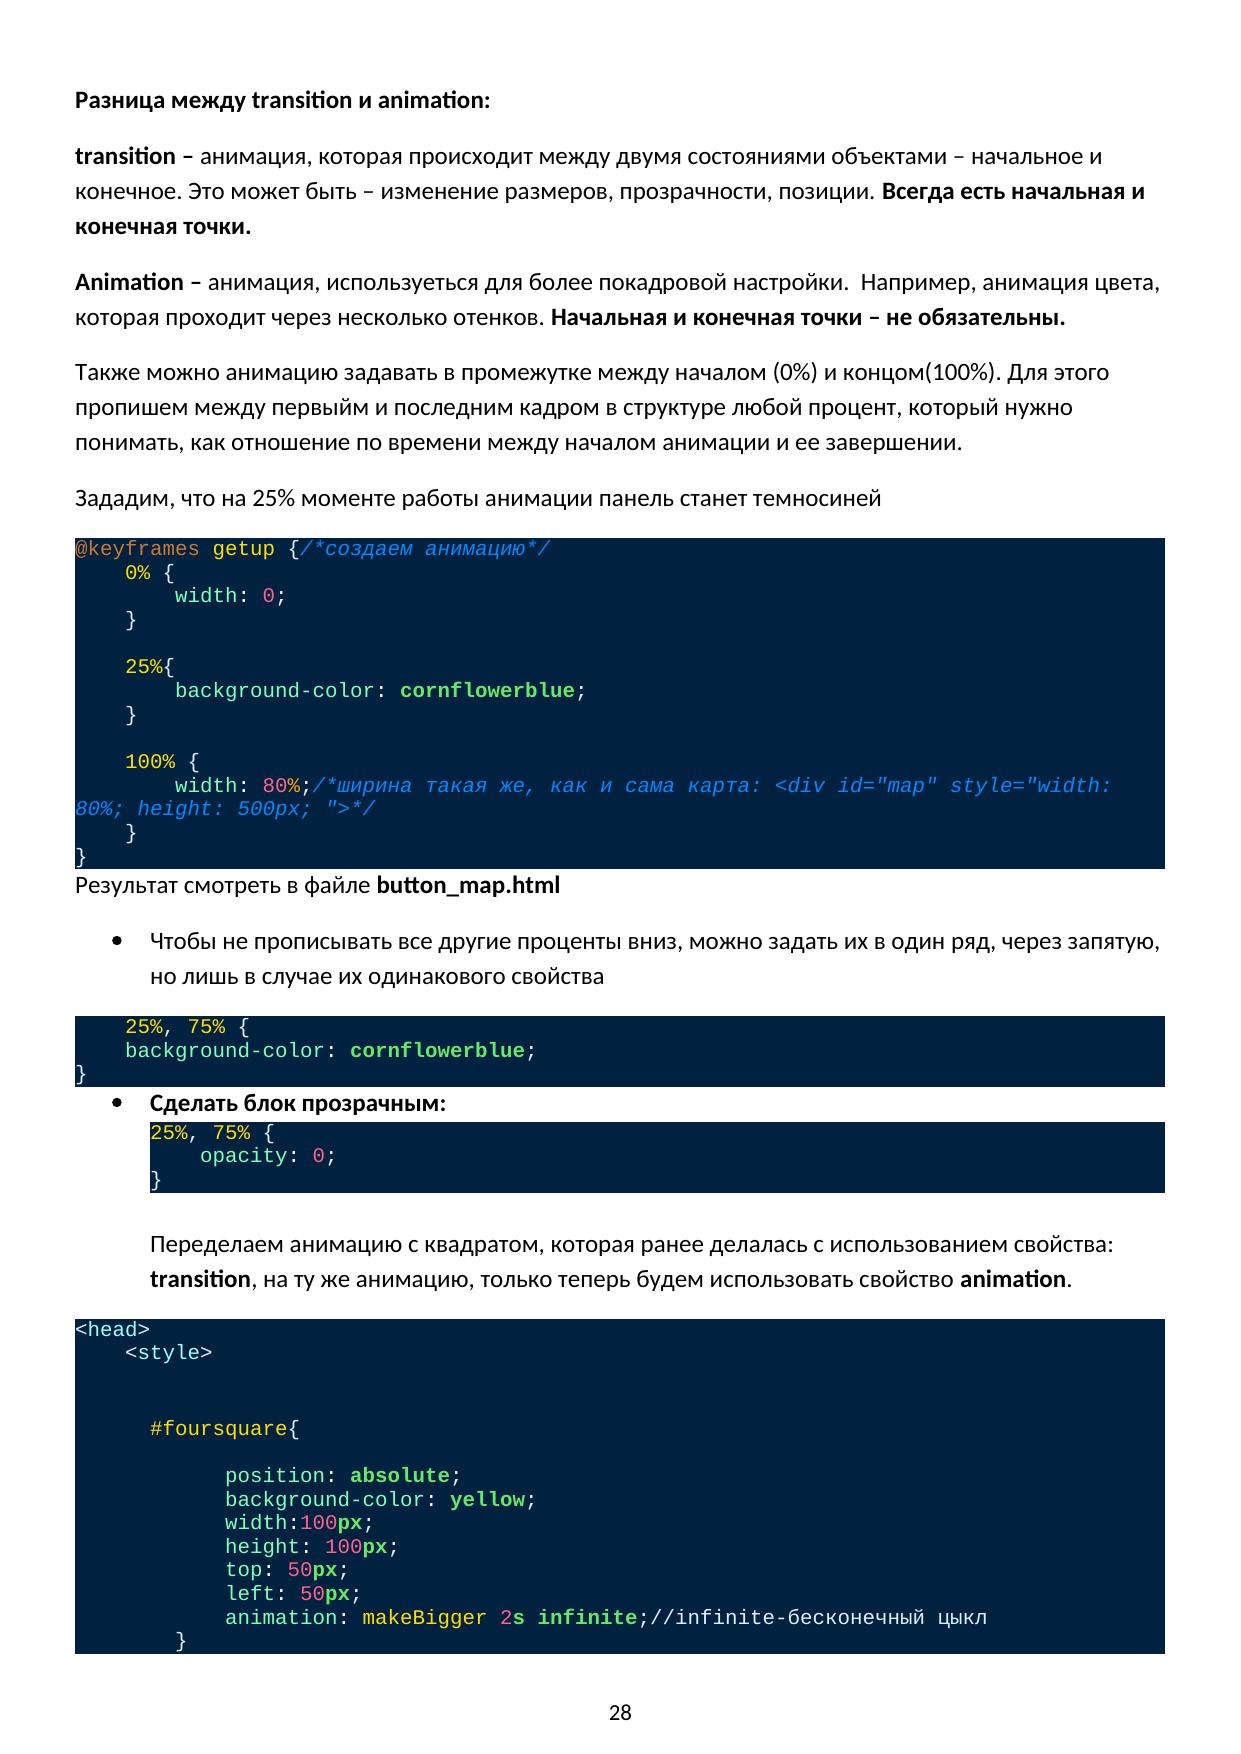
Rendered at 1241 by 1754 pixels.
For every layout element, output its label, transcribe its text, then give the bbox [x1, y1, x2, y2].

text Animation – анимация, используеться для более покадровой настройки. Например, анимация цвета, которая проходит через несколько отенков. Начальная и конечная точки – не обязательны. [75, 266, 1165, 331]
list Сделать блок прозрачным: [112, 1087, 1165, 1117]
text Результат смотреть в файле button_map.html [75, 869, 1165, 900]
text transition – анимация, которая происходит между двумя состояниями объектами – начальное и конечное. Это может быть – изменение размеров, прозрачности, позиции. Всегда есть начальная и конечная точки. [75, 140, 1165, 240]
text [75, 1418, 1165, 1654]
text @keyframes getup {/*создаем анимацию*/ 0% { width: 0; } 25%{ background-color: cornflowerblue; } 100% { width: 80%;/*ширина такая же, как и сама карта: <div id="map" style="width: 80%; height: 500px; ">*/ } } [75, 538, 1165, 869]
list 25%, 75% { opacity: 0; } [150, 1122, 1165, 1193]
list Чтобы не прописывать все другие проценты вниз, можно задать их в один ряд, через запятую, но лишь в случае их одинакового свойства [112, 925, 1165, 991]
text <head> <style> [75, 1319, 1165, 1394]
text Зададим, что на 25% моменте работы анимации панель станет темносиней [75, 482, 1165, 513]
text Разница между transition и animation: [75, 84, 1165, 114]
list Переделаем анимацию с квадратом, которая ранее делалась с использованием свойства: transition, на ту же анимацию, только теперь будем использовать свойство animation. [150, 1228, 1165, 1293]
text 25%, 75% { background-color: cornflowerblue; } [75, 1016, 1165, 1087]
text Также можно анимацию задавать в промежутке между началом (0%) и концом(100%). Для этого пропишем между первыйм и последним кадром в структуре любой процент, который нужно понимать, как отношение по времени между началом анимации и ее завершении. [75, 357, 1165, 457]
